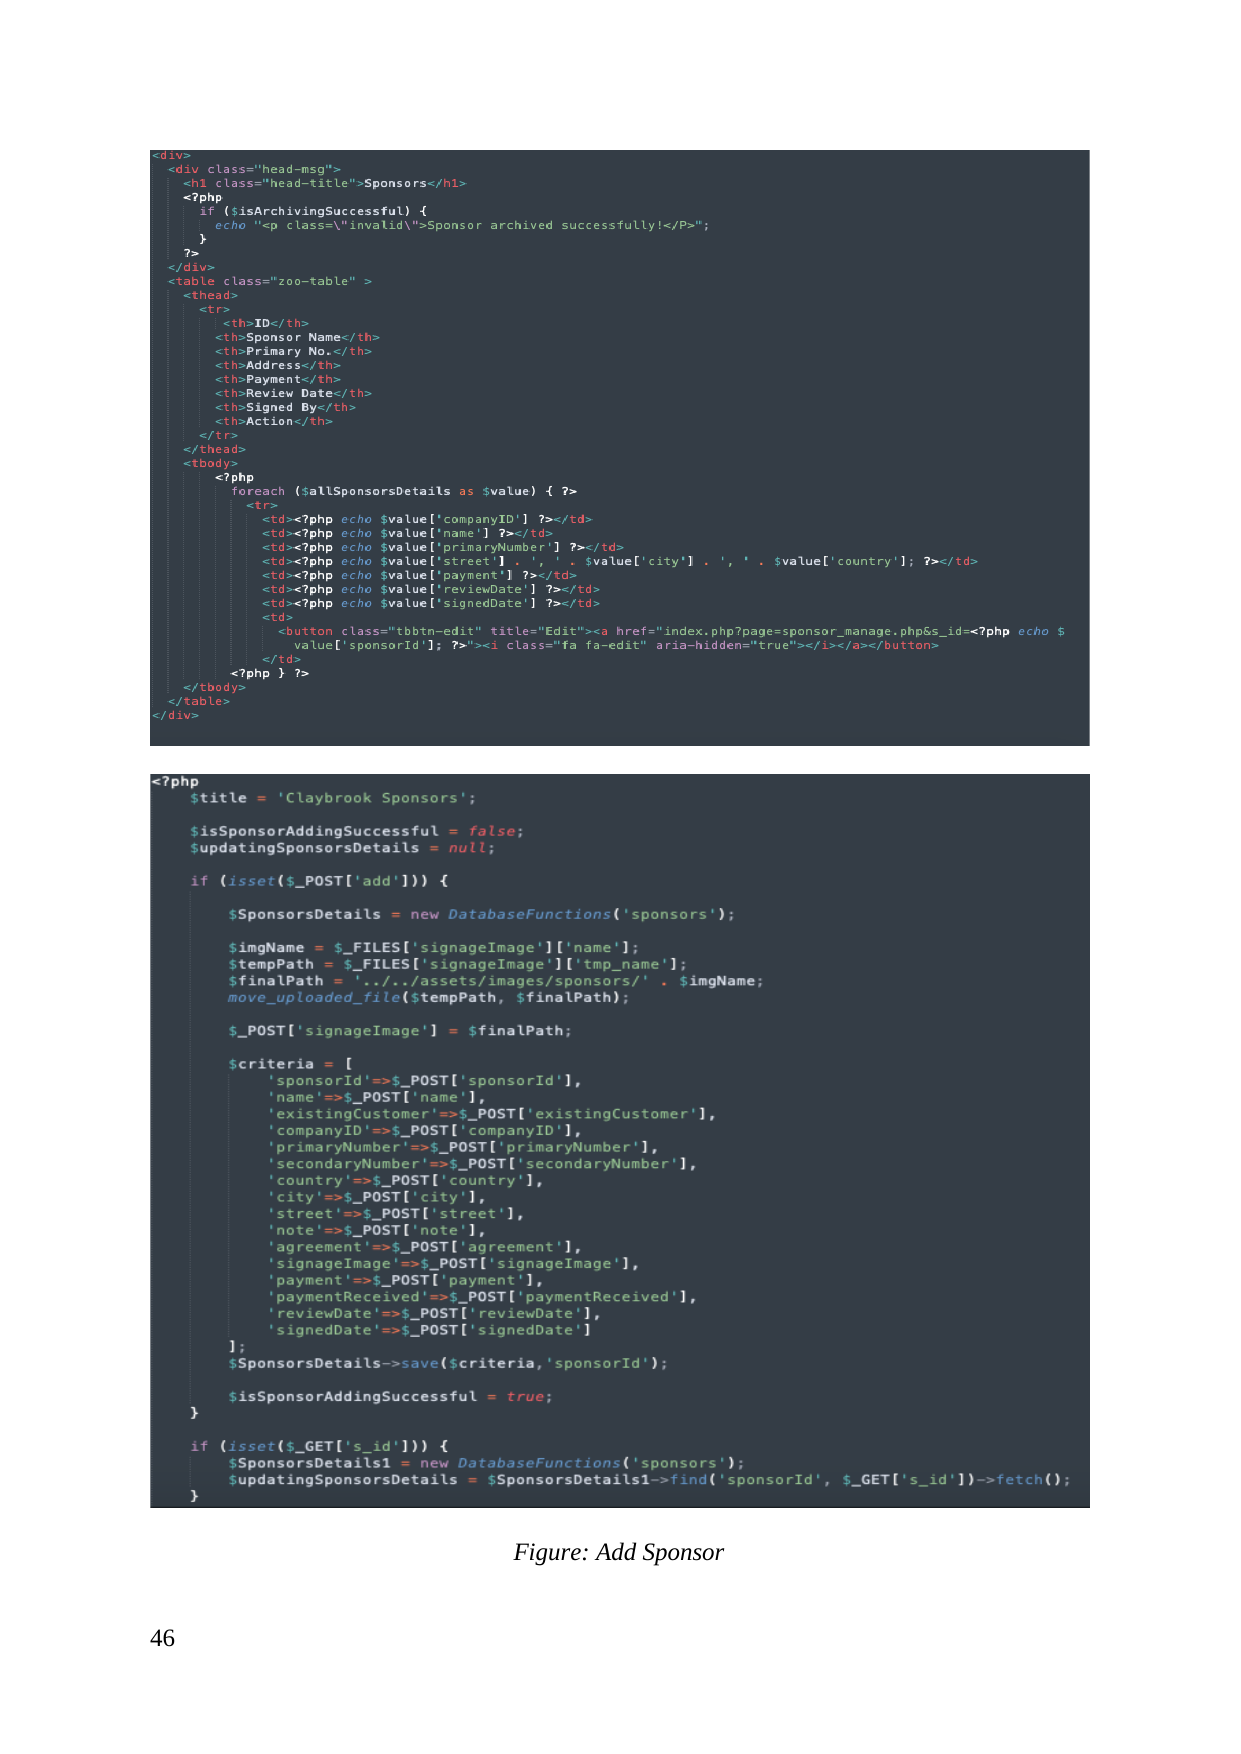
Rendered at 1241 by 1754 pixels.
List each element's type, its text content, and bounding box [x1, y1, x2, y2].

text Figure: Add Sponsor [150, 1537, 1090, 1565]
picture [150, 150, 1090, 746]
picture [150, 774, 1090, 1508]
